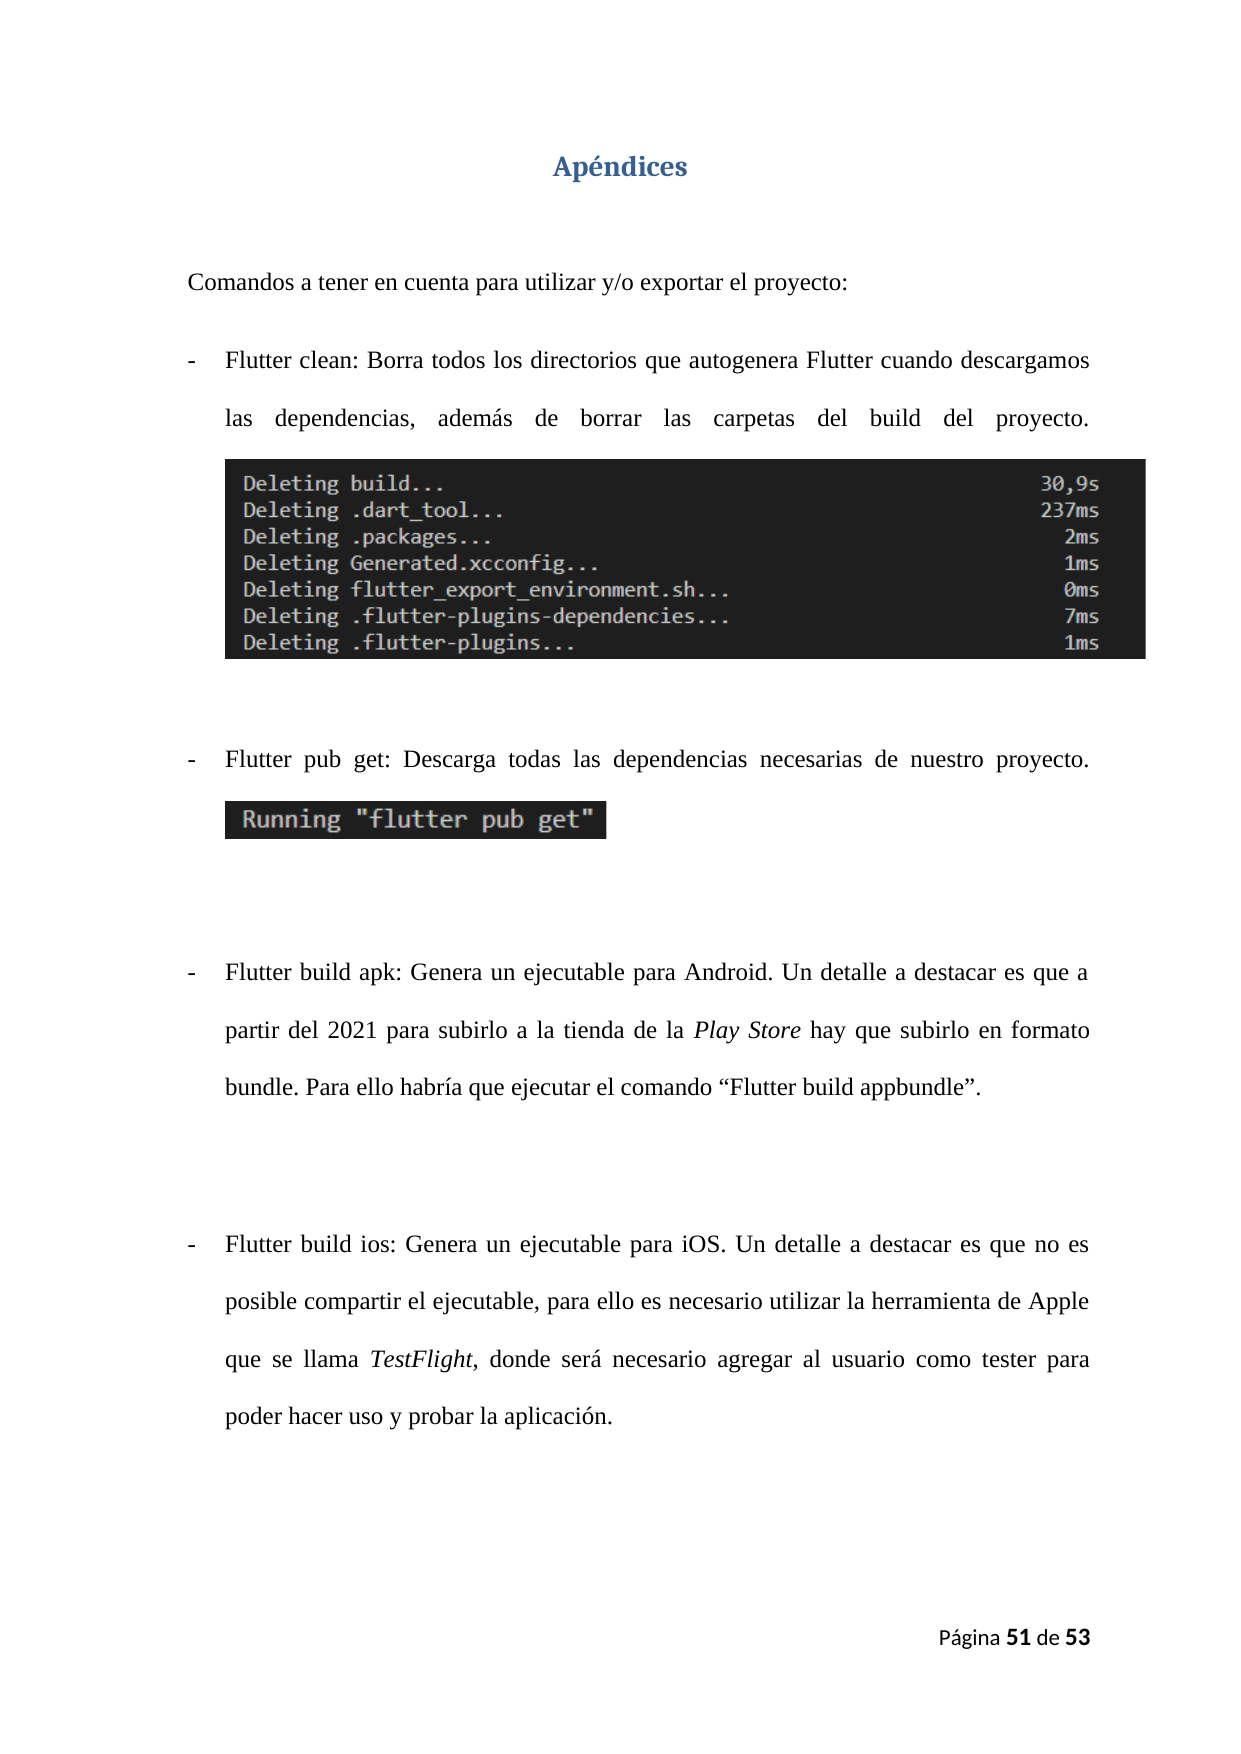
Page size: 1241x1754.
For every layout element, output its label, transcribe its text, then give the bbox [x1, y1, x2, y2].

list Flutter build ios: Genera un ejecutable para iOS. Un detalle a destacar es que no es posible compartir el ejecutable, para ello es necesario utilizar la herramienta de Apple que se llama TestFlight, donde será necesario agregar al usuario como tester para poder hacer uso y probar la aplicación. [187, 1229, 1090, 1430]
list Flutter pub get: Descarga todas las dependencias necesarias de nuestro proyecto. [187, 744, 1090, 839]
subtitle Apéndices [150, 150, 1090, 183]
picture [225, 459, 1146, 659]
list Flutter build apk: Genera un ejecutable para Android. Un detalle a destacar es que a partir del 2021 para subirlo a la tienda de la Play Store hay que subirlo en formato bundle. Para ello habría que ejecutar el comando “Flutter build appbundle”. [187, 957, 1090, 1101]
picture [225, 801, 607, 839]
text Comandos a tener en cuenta para utilizar y/o exportar el proyecto: [150, 267, 1090, 296]
